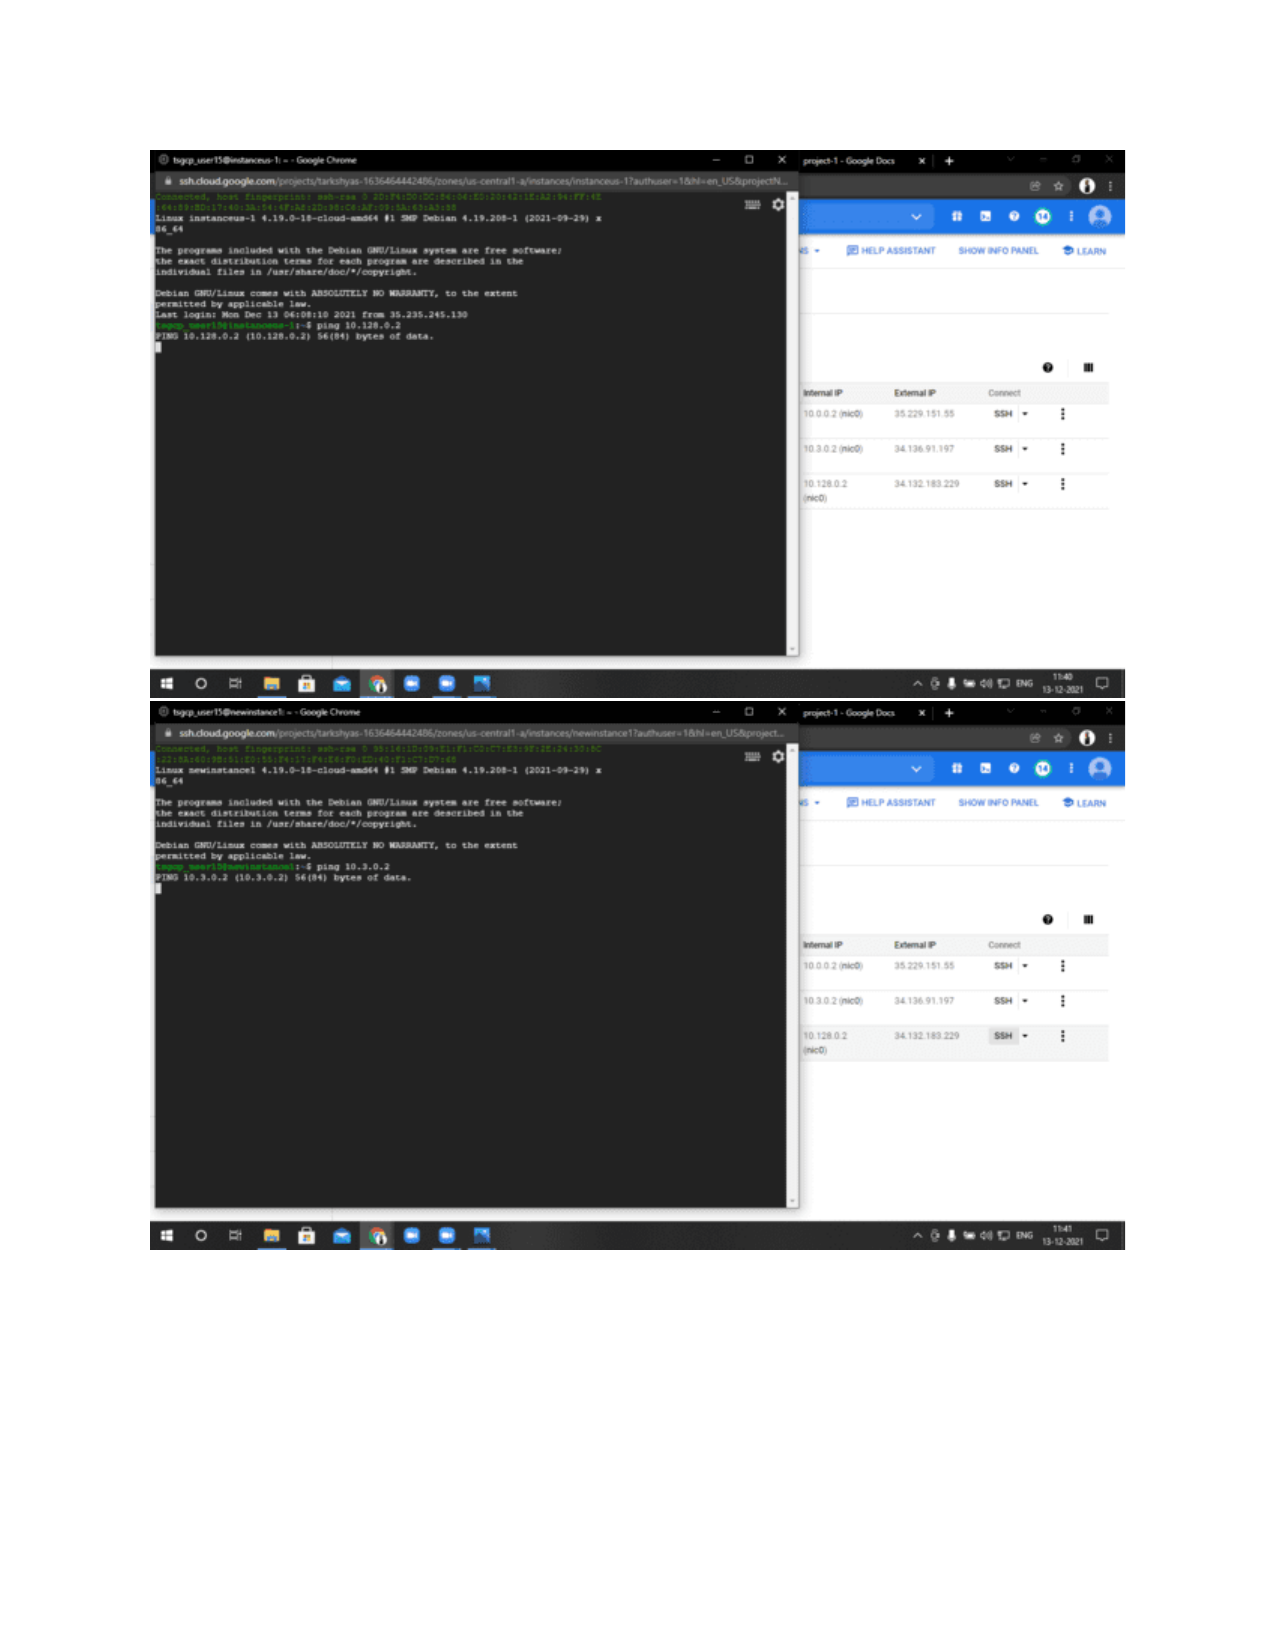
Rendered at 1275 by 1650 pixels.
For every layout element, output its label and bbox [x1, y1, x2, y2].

picture [150, 150, 1125, 698]
picture [150, 701, 1125, 1250]
